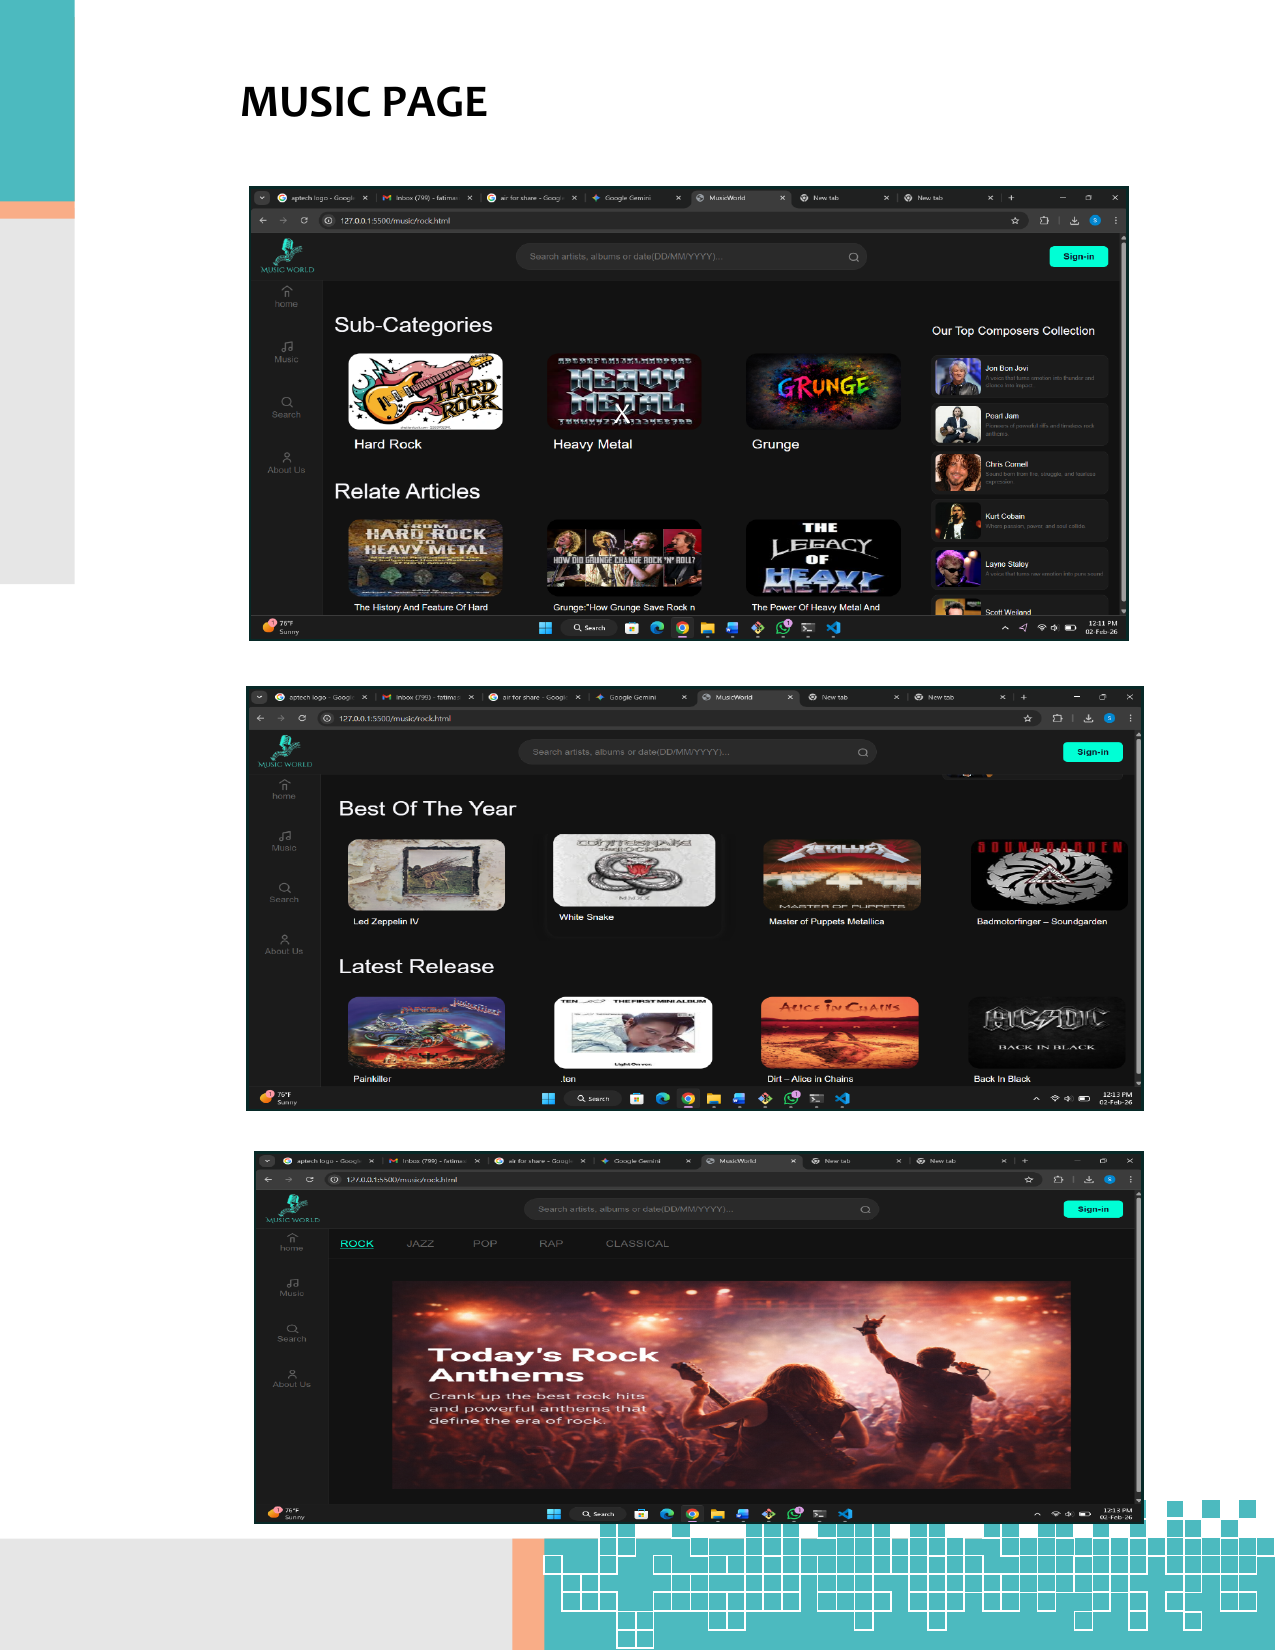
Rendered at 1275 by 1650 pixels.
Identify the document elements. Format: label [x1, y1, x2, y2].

picture [249, 689, 1141, 1109]
picture [256, 1154, 1141, 1522]
picture [251, 189, 1126, 639]
